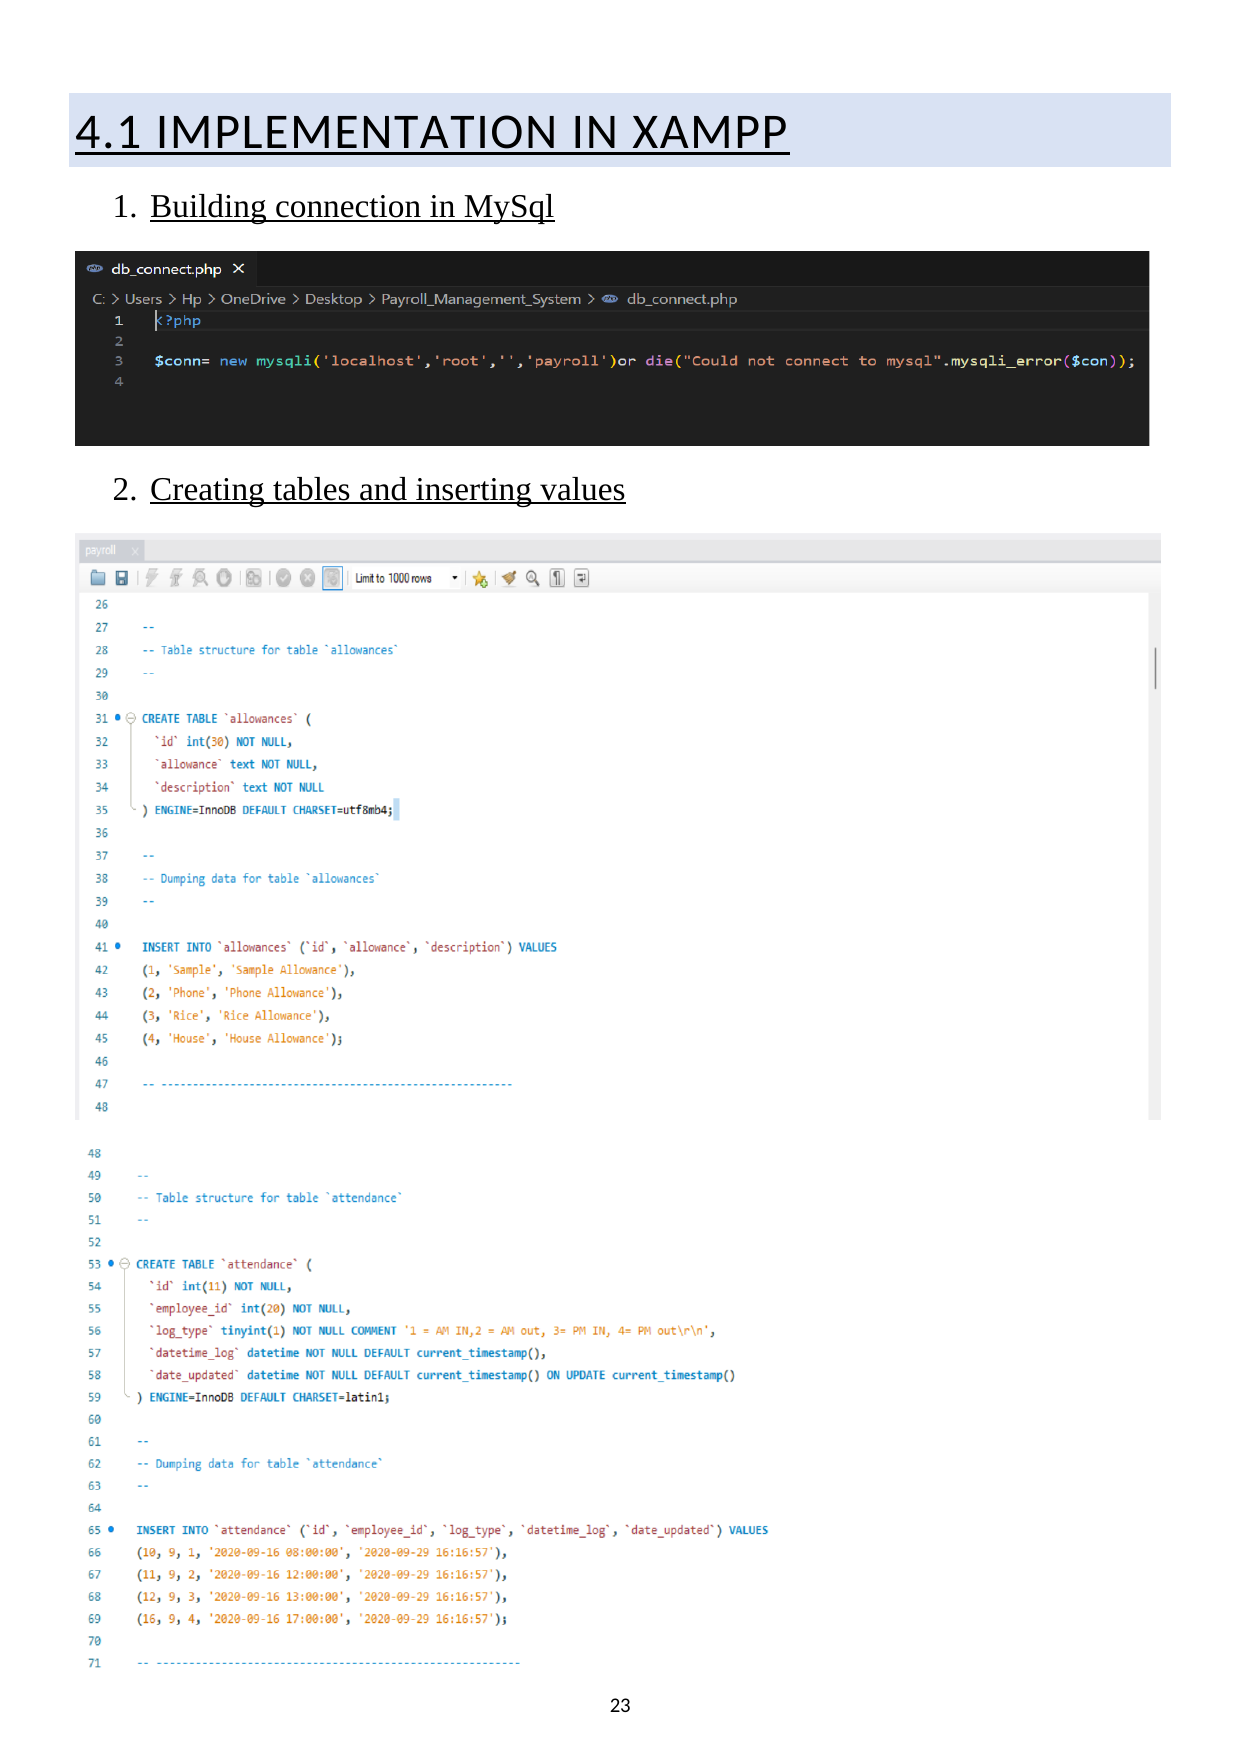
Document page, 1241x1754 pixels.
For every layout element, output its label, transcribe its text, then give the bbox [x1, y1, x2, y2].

picture [75, 533, 1161, 1120]
subtitle 4.1 Implementation in xampp [75, 100, 1165, 161]
picture [75, 1144, 1177, 1673]
picture [75, 251, 1150, 446]
list Building connection in MySql [112, 187, 1165, 225]
list Creating tables and inserting values [112, 469, 1165, 507]
